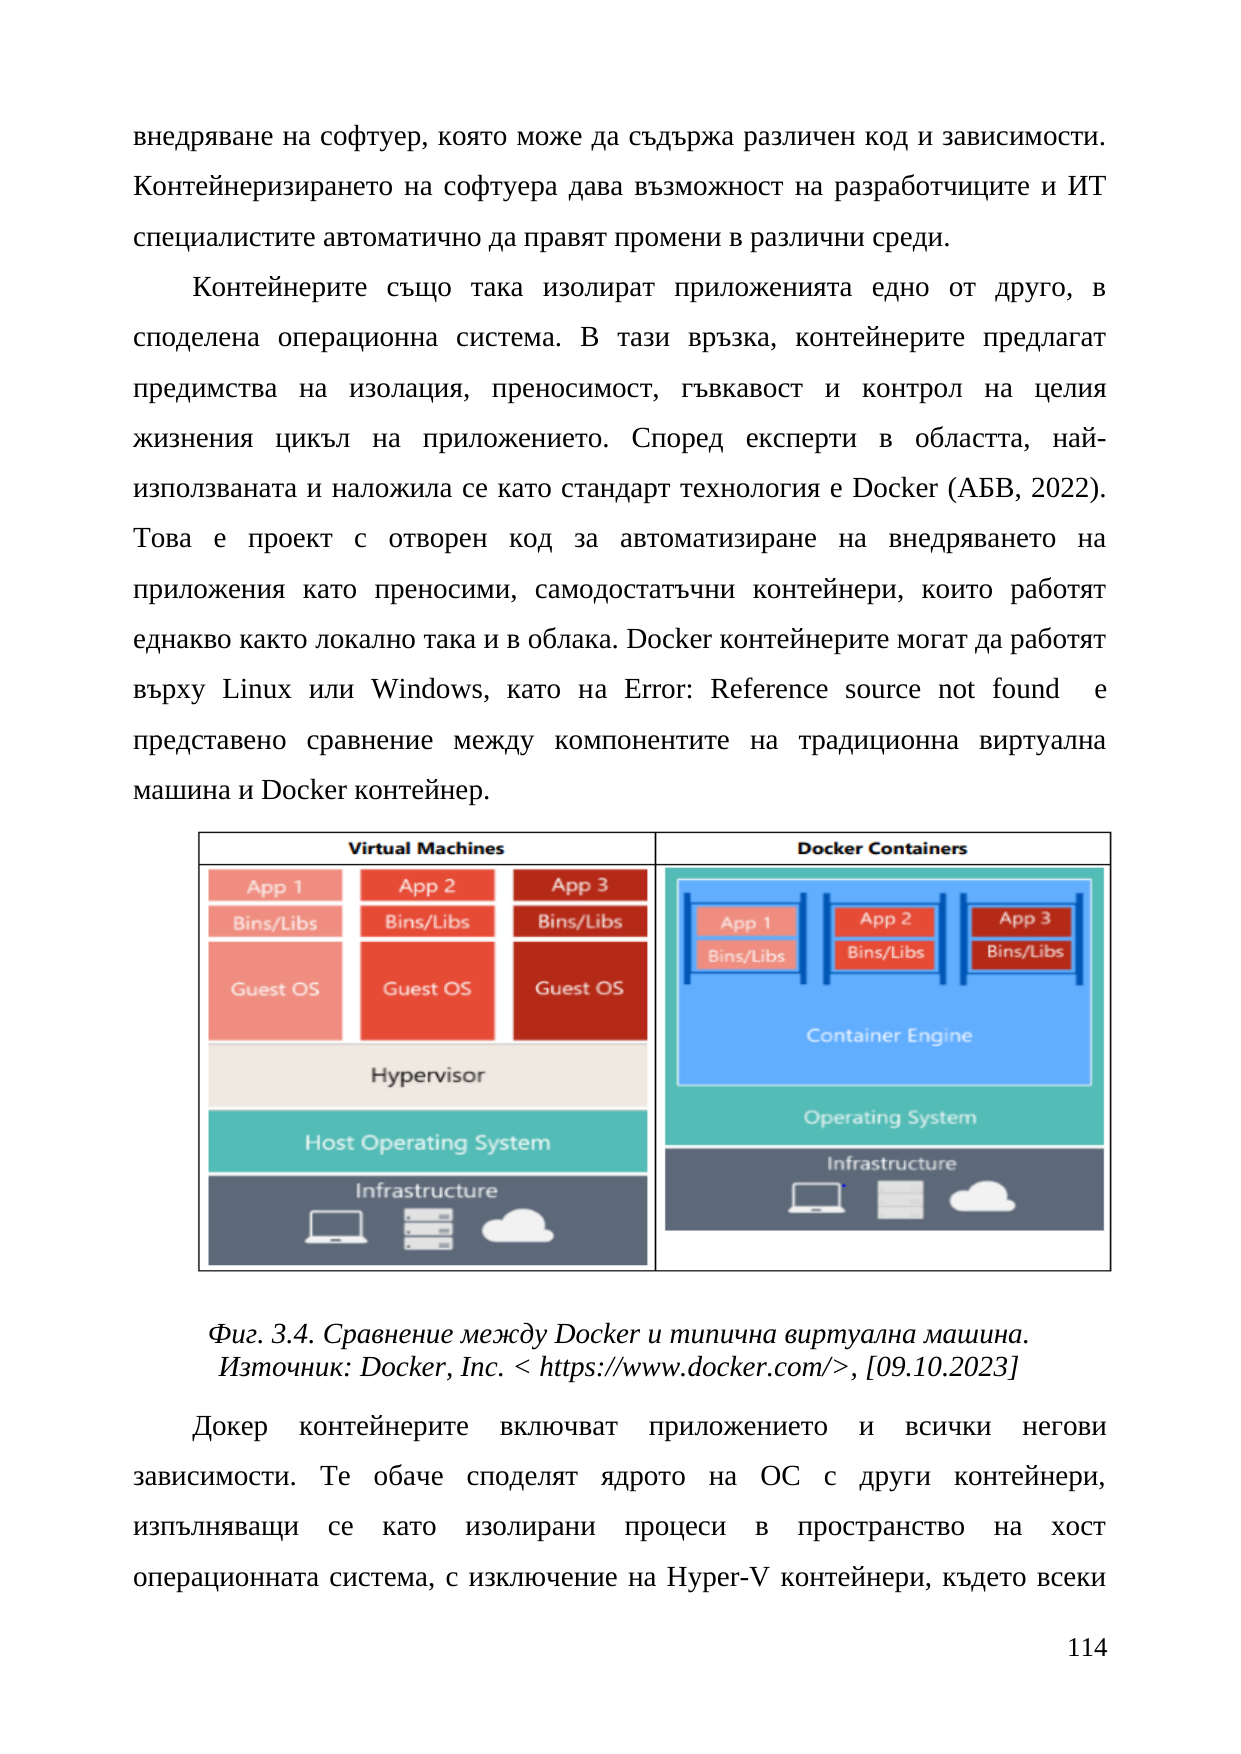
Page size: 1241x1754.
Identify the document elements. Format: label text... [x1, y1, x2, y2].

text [133, 1408, 1107, 1592]
text Контейнерите също така изолират приложенията едно от друго, в споделена операционна система. В тази връзка, контейнерите предлагат предимства на изолация, преносимост, гъвкавост и контрол на целия жизнения цикъл на приложението. Според експерти в областта, най-използваната и наложила се като стандарт технология е Docker (АБВ, 2022). Това е проект с отворен код за автоматизиране на внедряването на приложения като преносими, самодостатъчни контейнери, които работят еднакво както локално така и в облака. Docker контейнерите могат да работят върху Linux или Windows, като на Фигура 3.4 е представено сравнение между компонентите на традиционна виртуална машина и Docker контейнер. [133, 269, 1107, 806]
picture [192, 822, 1119, 1274]
title Фиг. 3.4. Сравнение между Docker и типична виртуална машина. Източник: Docker, Inc. < https://www.docker.com/>, [09.10.2023] [192, 1316, 1048, 1383]
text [133, 118, 1107, 252]
